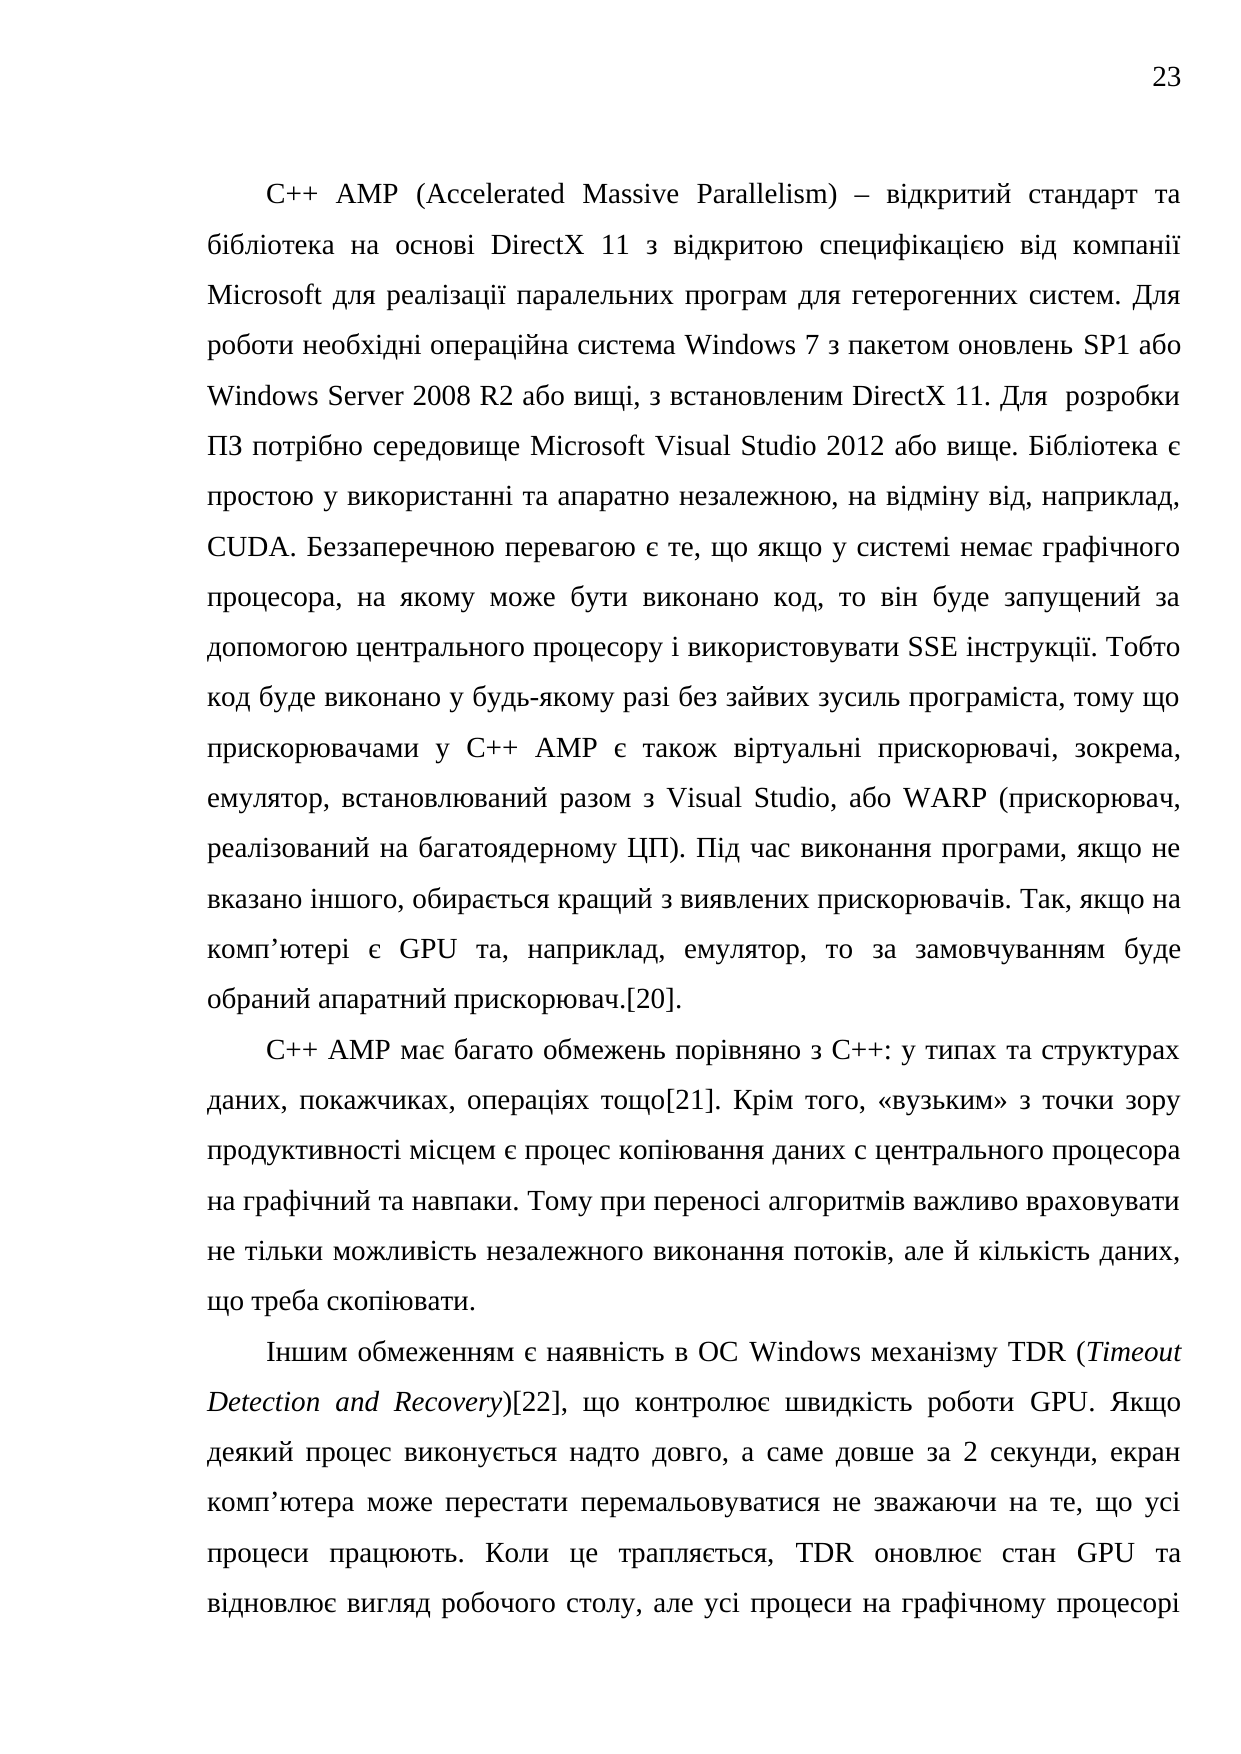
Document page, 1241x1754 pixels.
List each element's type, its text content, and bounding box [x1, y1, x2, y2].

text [207, 1334, 1181, 1619]
text C++ AMP має багато обмежень порівняно з С++: у типах та структурах даних, покажчиках, операціях тощо[21]. Крім того, «вузьким» з точки зору продуктивності місцем є процес копіювання даних с центрального процесора на графічний та навпаки. Тому при переносі алгоритмів важливо враховувати не тільки можливість незалежного виконання потоків, але й кількість даних, що треба скопіювати. [207, 1032, 1181, 1317]
text C++ AMP (Accelerated Massive Parallelism) – відкритий стандарт та бібліотека на основі DirectX 11 з відкритою специфікацією від компанії Microsoft для реалізації паралельних програм для гетерогенних систем. Для роботи необхідні операційна система Windows 7 з пакетом оновлень SP1 або Windows Server 2008 R2 або вищі, з встановленим DirectX 11. Для розробки ПЗ потрібно середовище Microsoft Visual Studio 2012 або вище. Бібліотека є простою у використанні та апаратно незалежною, на відміну від, наприклад, CUDA. Беззаперечною перевагою є те, що якщо у системі немає графічного процесора, на якому може бути виконано код, то він буде запущений за допомогою центрального процесору і використовувати SSE інструкції. Тобто код буде виконано у будь-якому разі без зайвих зусиль програміста, тому що прискорювачами у C++ AMP є також віртуальні прискорювачі, зокрема, емулятор, встановлюваний разом з Visual Studio, або WARP (прискорювач, реалізований на багатоядерному ЦП). Під час виконання програми, якщо не вказано іншого, обирається кращий з виявлених прискорювачів. Так, якщо на комп’ютері є GPU та, наприклад, емулятор, то за замовчуванням буде обраний апаратний прискорювач.[20 с.82-83]. [207, 176, 1181, 1015]
